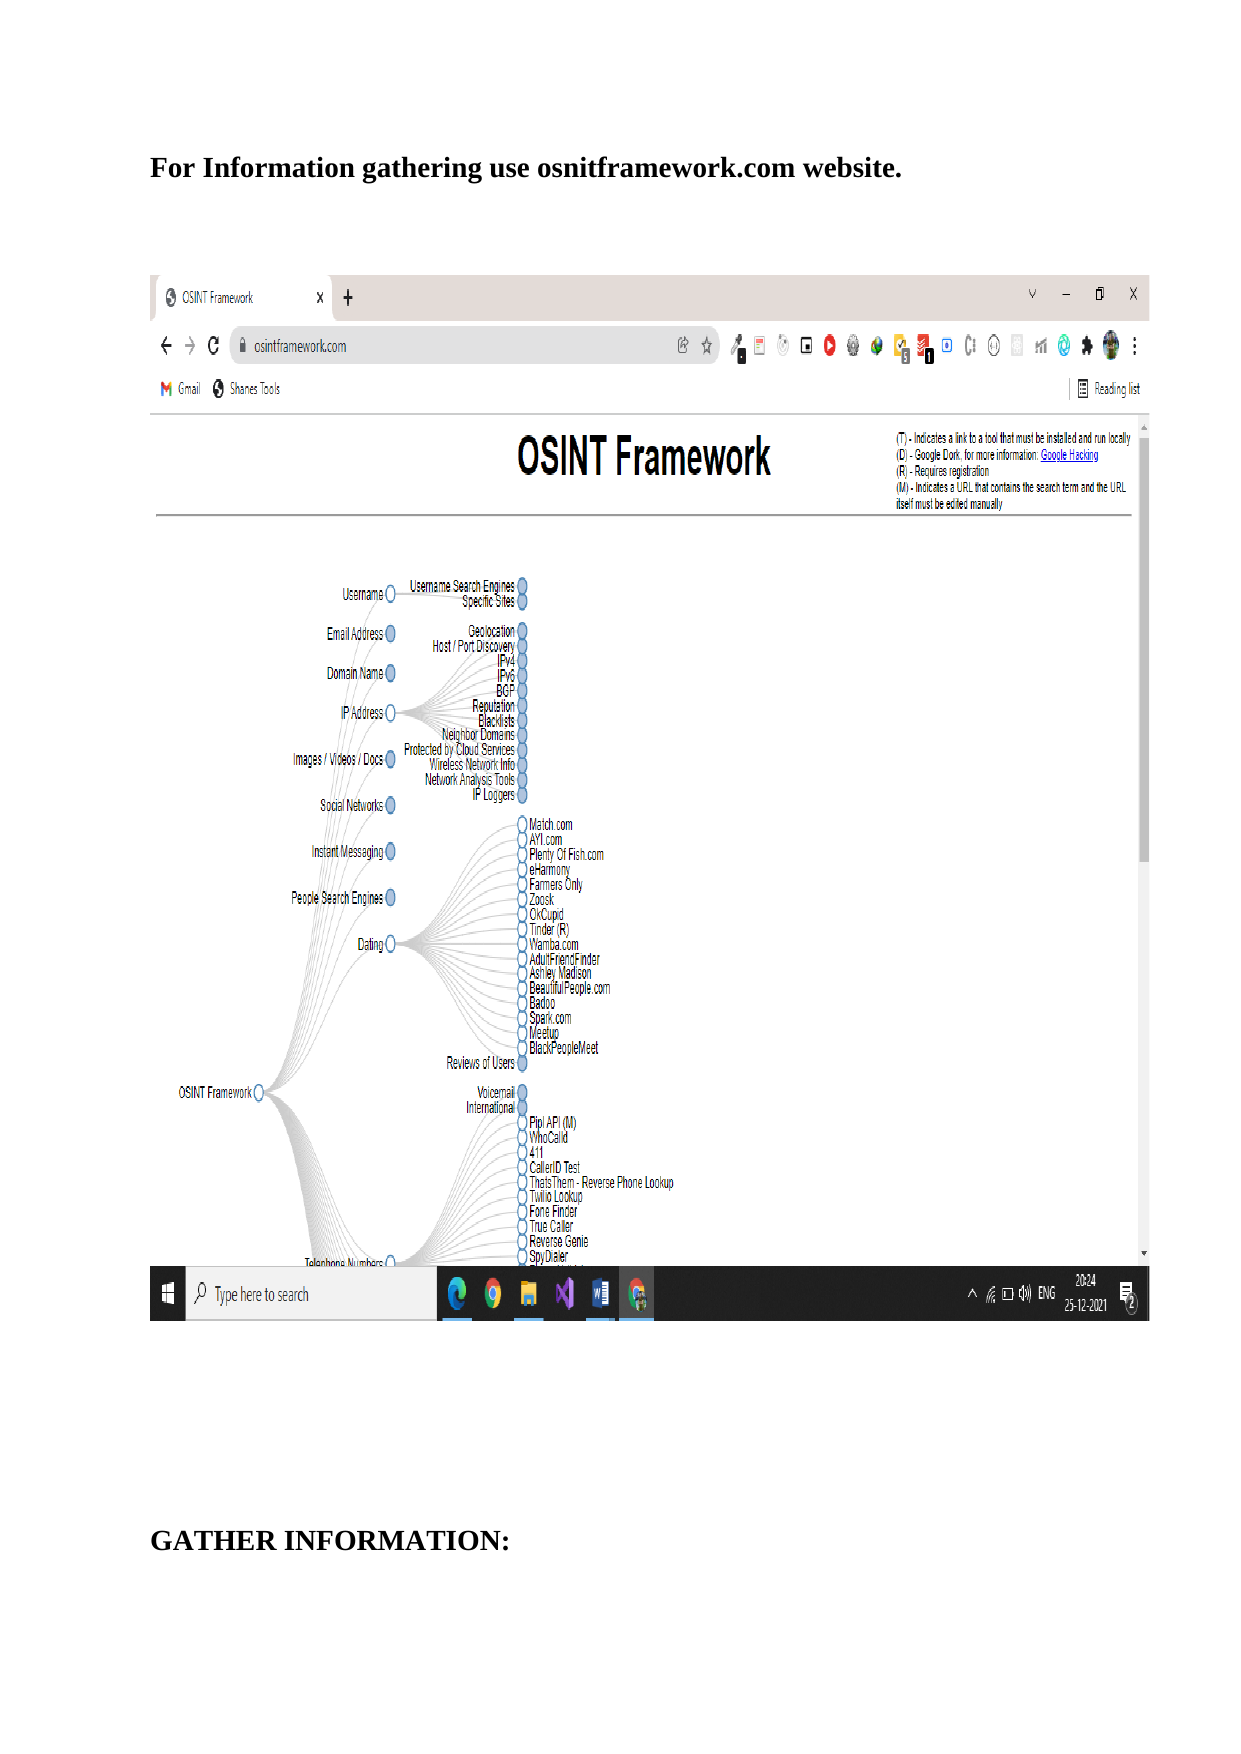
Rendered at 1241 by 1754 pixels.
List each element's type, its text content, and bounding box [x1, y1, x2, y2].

text GATHER INFORMATION: [150, 1523, 1090, 1557]
picture [150, 275, 1150, 1321]
text For Information gathering use osnitframework.com website. [150, 150, 1090, 183]
